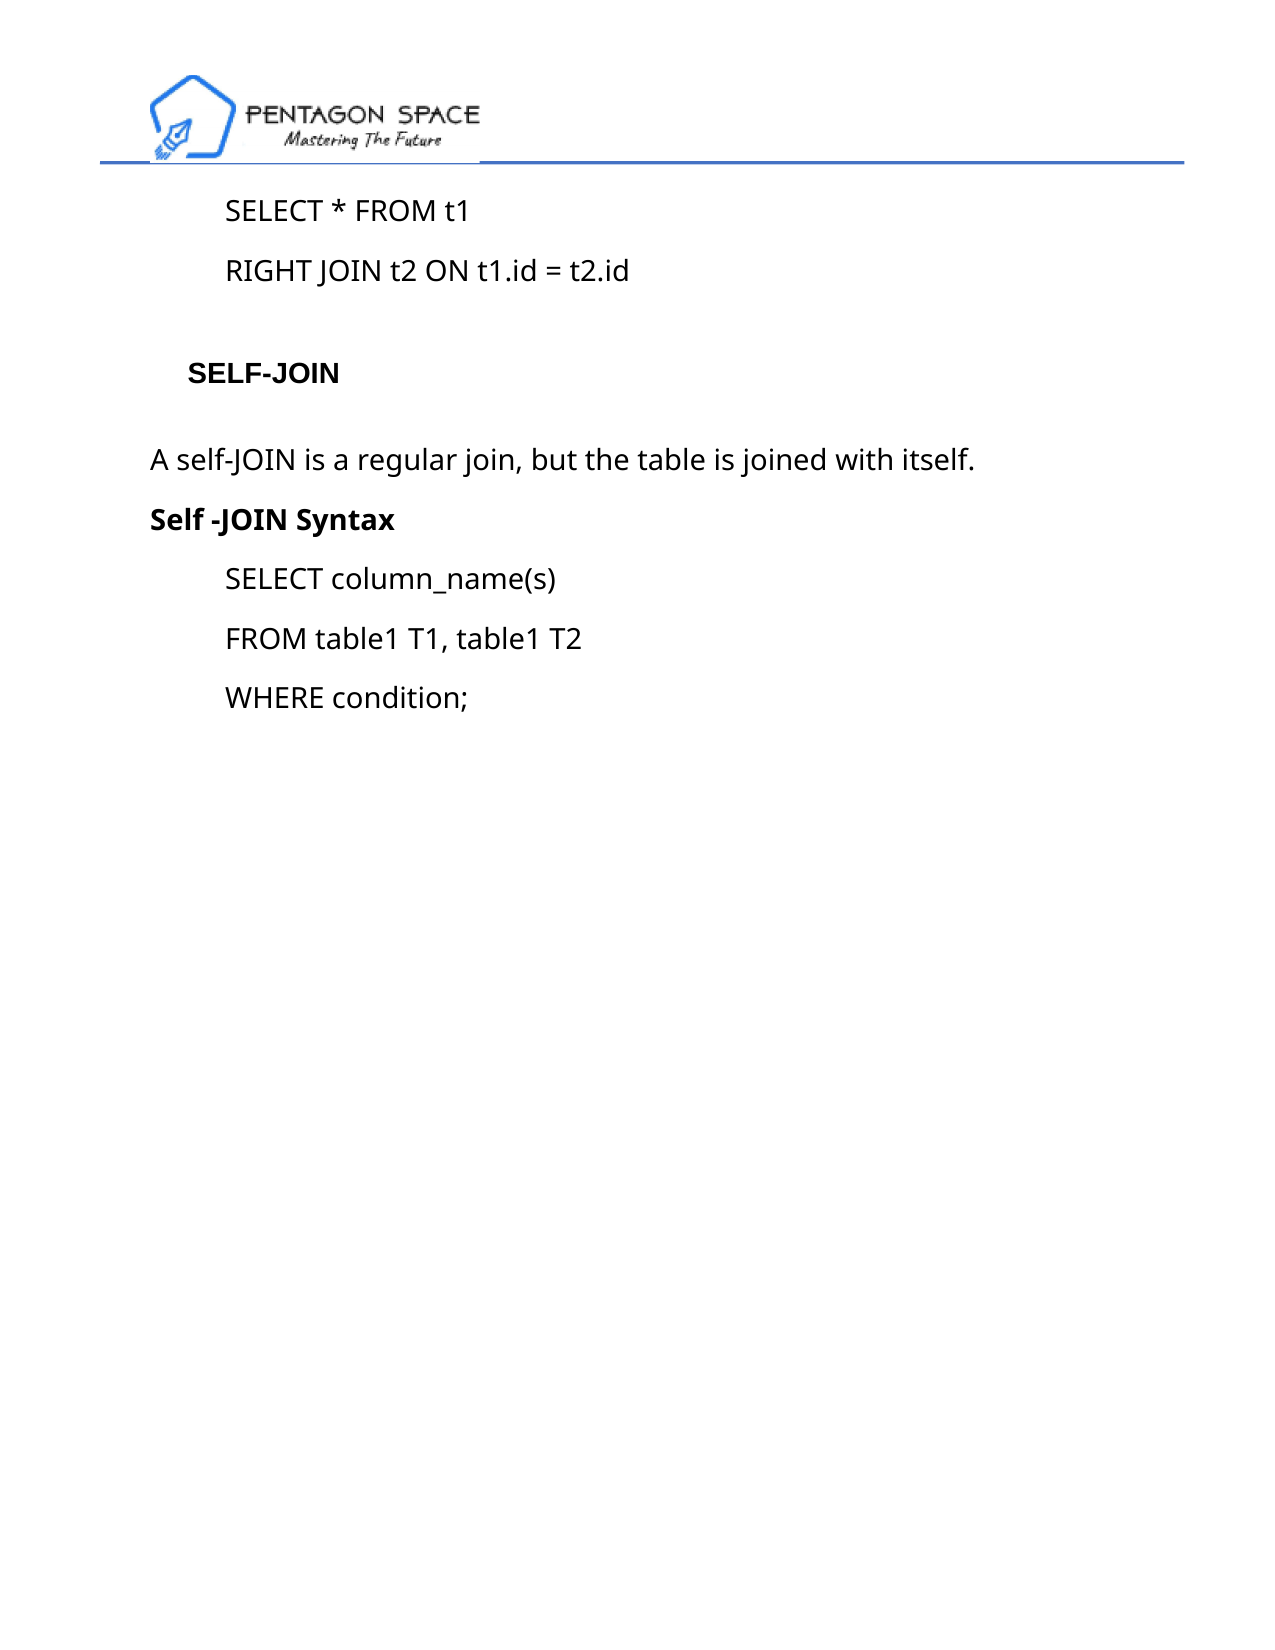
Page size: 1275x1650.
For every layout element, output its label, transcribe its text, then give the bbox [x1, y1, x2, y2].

text FROM table1 T1, table1 T2 [150, 618, 1125, 658]
text Self -JOIN Syntax [150, 499, 1125, 539]
text WHERE condition; [150, 677, 1125, 717]
picture [150, 75, 480, 163]
text RIGHT JOIN t2 ON t1.id = t2.id [150, 250, 1125, 290]
text SELECT * FROM t1 [150, 191, 1125, 230]
text A self-JOIN is a regular join, but the table is joined with itself. [150, 439, 1125, 479]
subtitle SELF-JOIN [187, 357, 1125, 390]
text SELECT column_name(s) [150, 558, 1125, 598]
